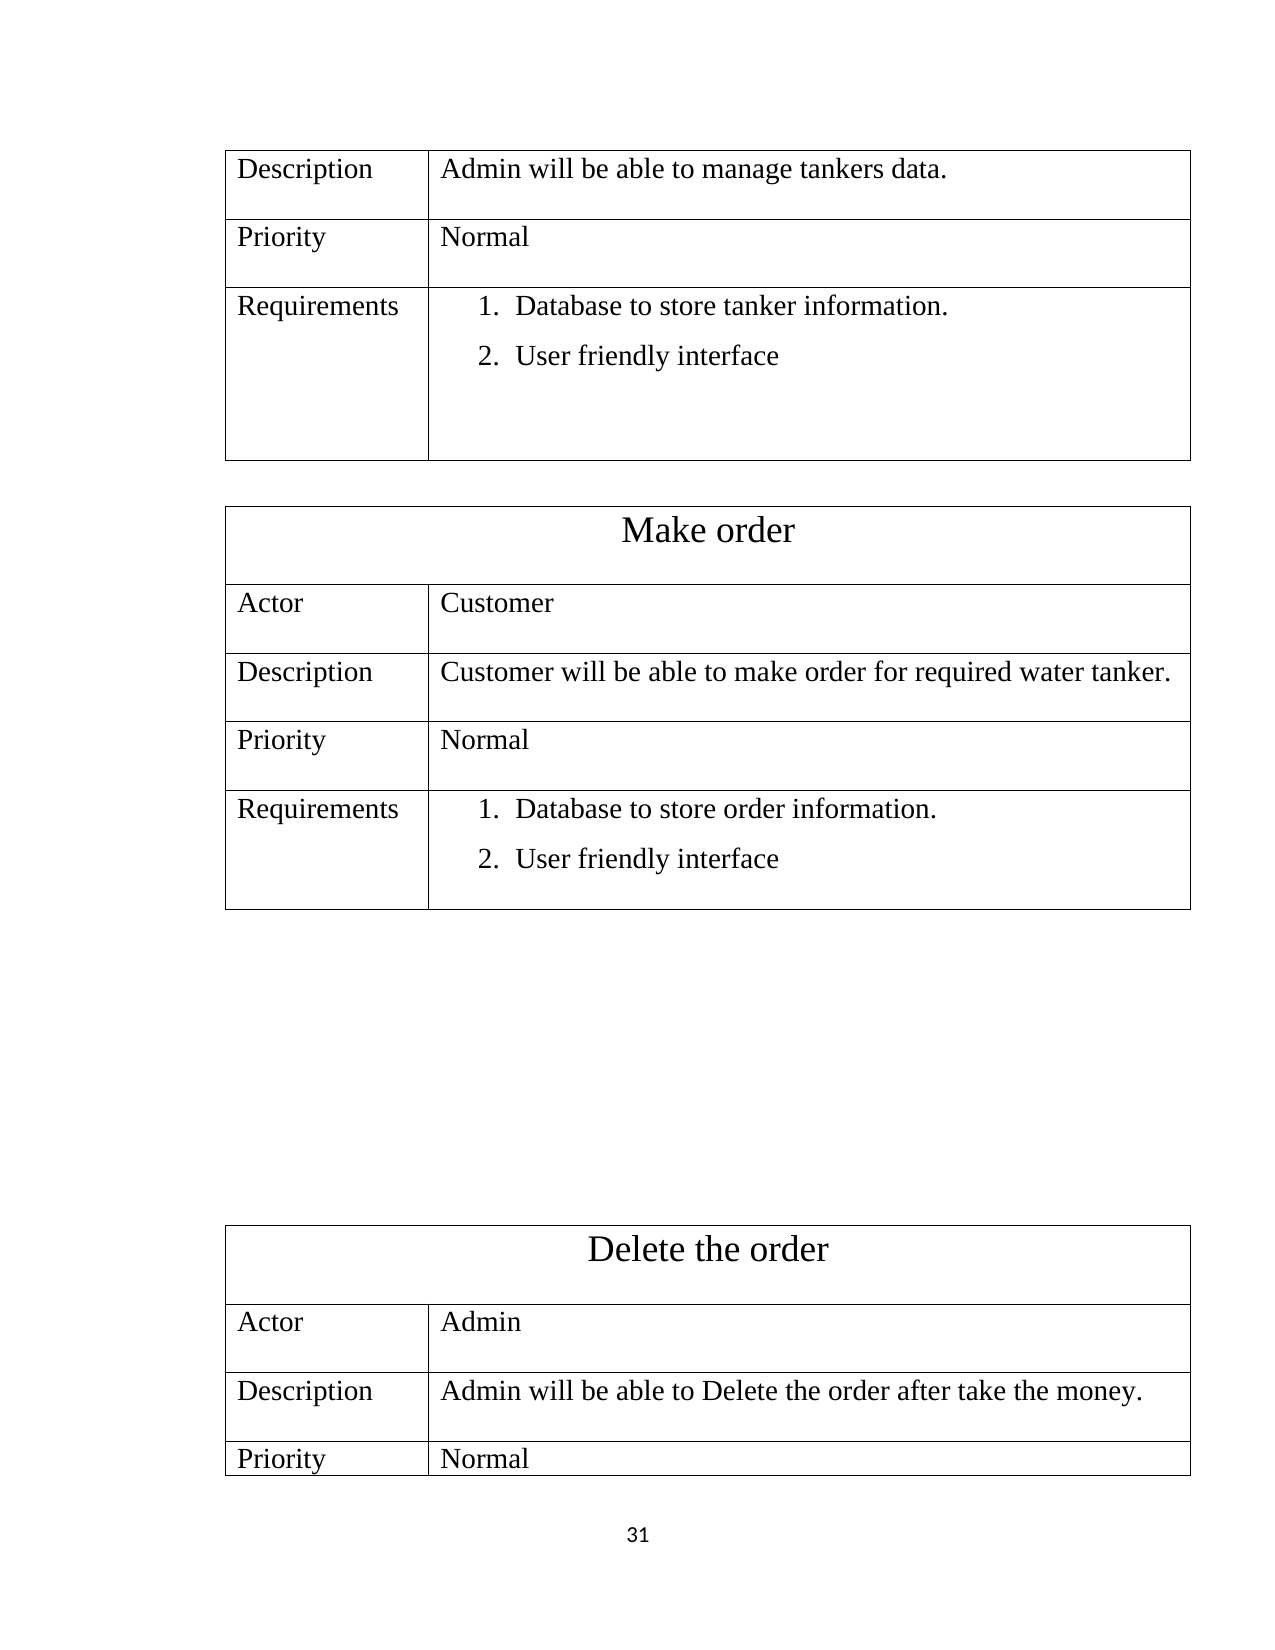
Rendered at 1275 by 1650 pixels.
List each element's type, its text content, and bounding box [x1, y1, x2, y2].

table_cell Database to store tanker information. User friendly interface [429, 288, 1190, 460]
table_cell Normal [429, 220, 1190, 287]
table_cell Customer will be able to make order for required water tanker. [429, 654, 1190, 721]
table_cell Database to store order information. User friendly interface [429, 791, 1190, 908]
table_cell Actor [226, 585, 428, 653]
table_cell Customer [429, 585, 1190, 653]
table_cell Admin will be able to Delete the order after take the money. [429, 1373, 1190, 1441]
table_cell Requirements [226, 791, 428, 908]
table_header Make order [226, 507, 1190, 584]
table_cell Priority [226, 722, 428, 790]
table_cell Actor [226, 1305, 428, 1372]
table_cell Description [226, 1373, 428, 1441]
table_cell Admin [429, 1305, 1190, 1372]
table_header Delete the order [226, 1226, 1190, 1303]
table_cell Priority [226, 1442, 428, 1475]
table_cell Priority [226, 220, 428, 287]
table_cell Description [226, 654, 428, 721]
table_cell Admin will be able to manage tankers data. [429, 151, 1190, 218]
table_cell Normal [429, 1442, 1190, 1475]
table_cell Normal [429, 722, 1190, 790]
table_cell Requirements [226, 288, 428, 460]
table_cell Description [226, 151, 428, 218]
